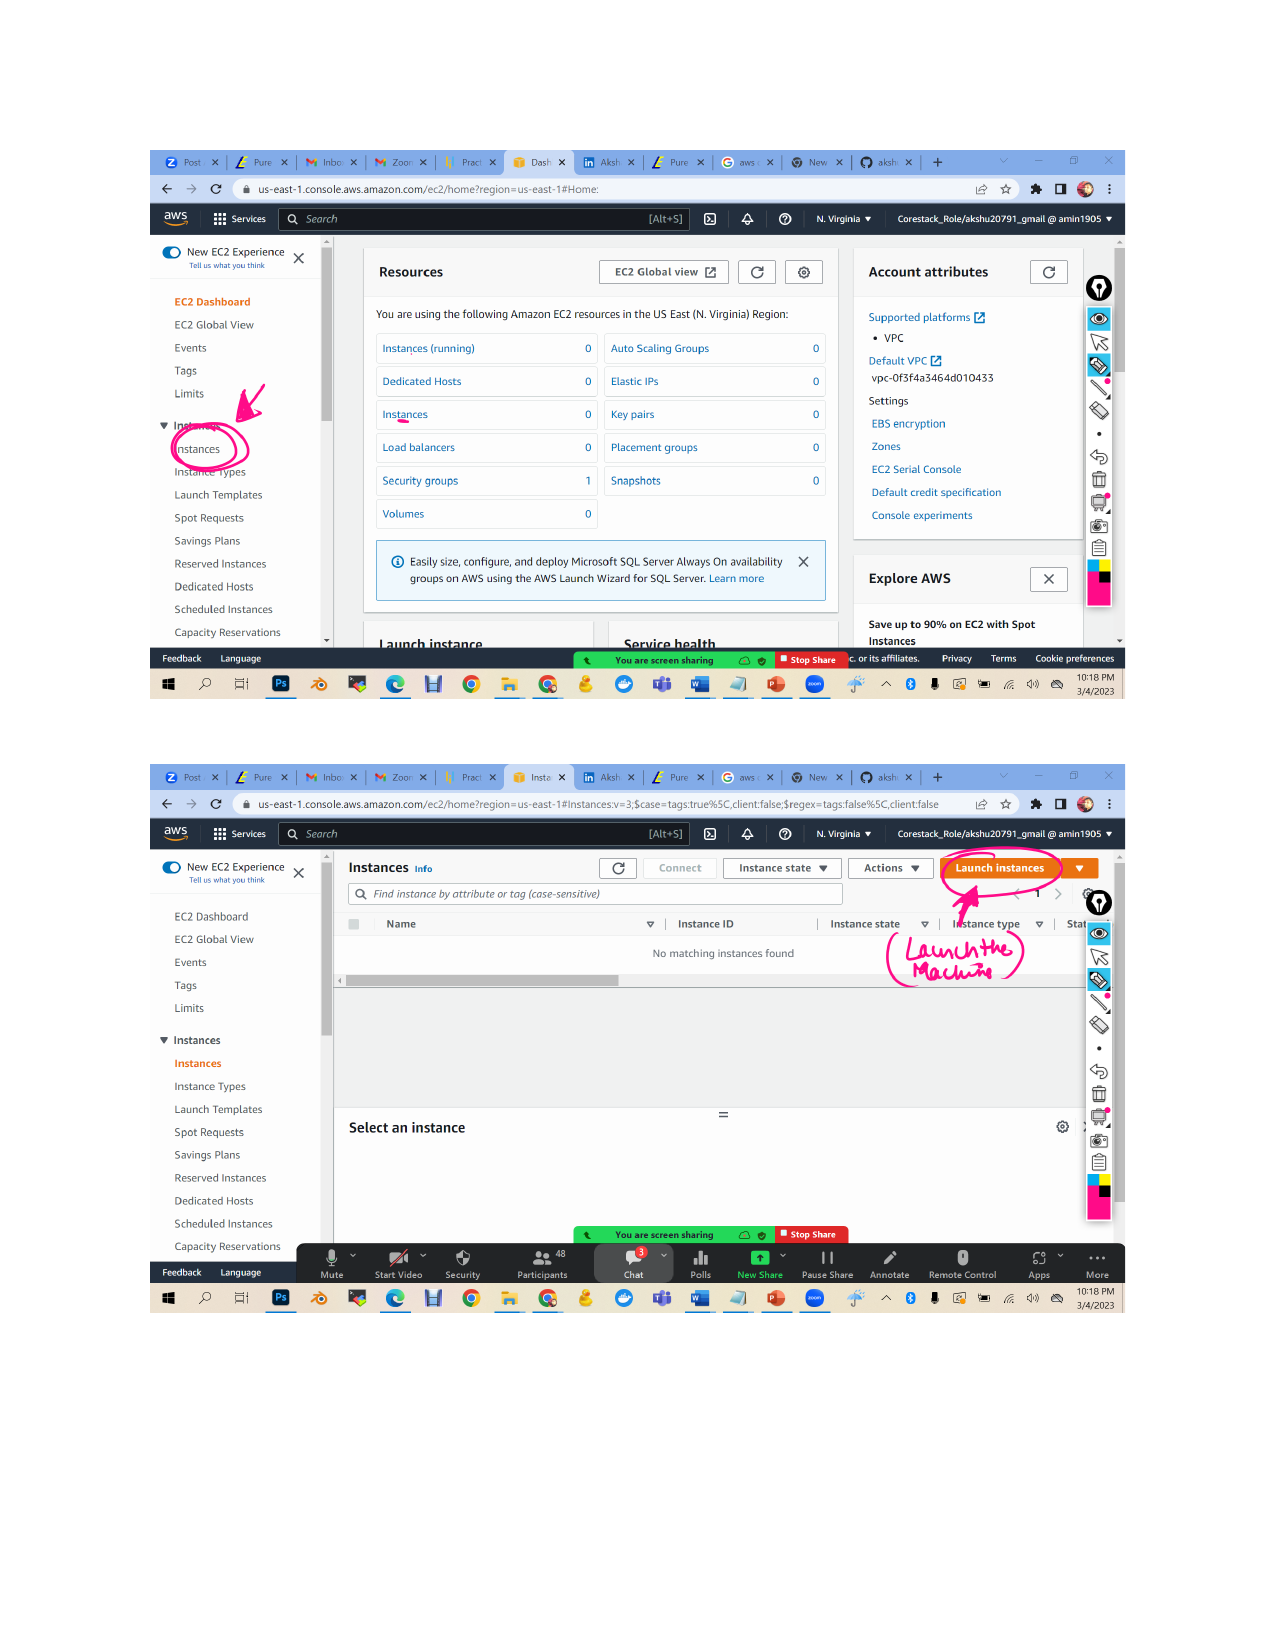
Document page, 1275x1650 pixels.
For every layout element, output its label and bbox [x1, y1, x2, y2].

picture [150, 150, 1125, 699]
picture [150, 764, 1125, 1313]
